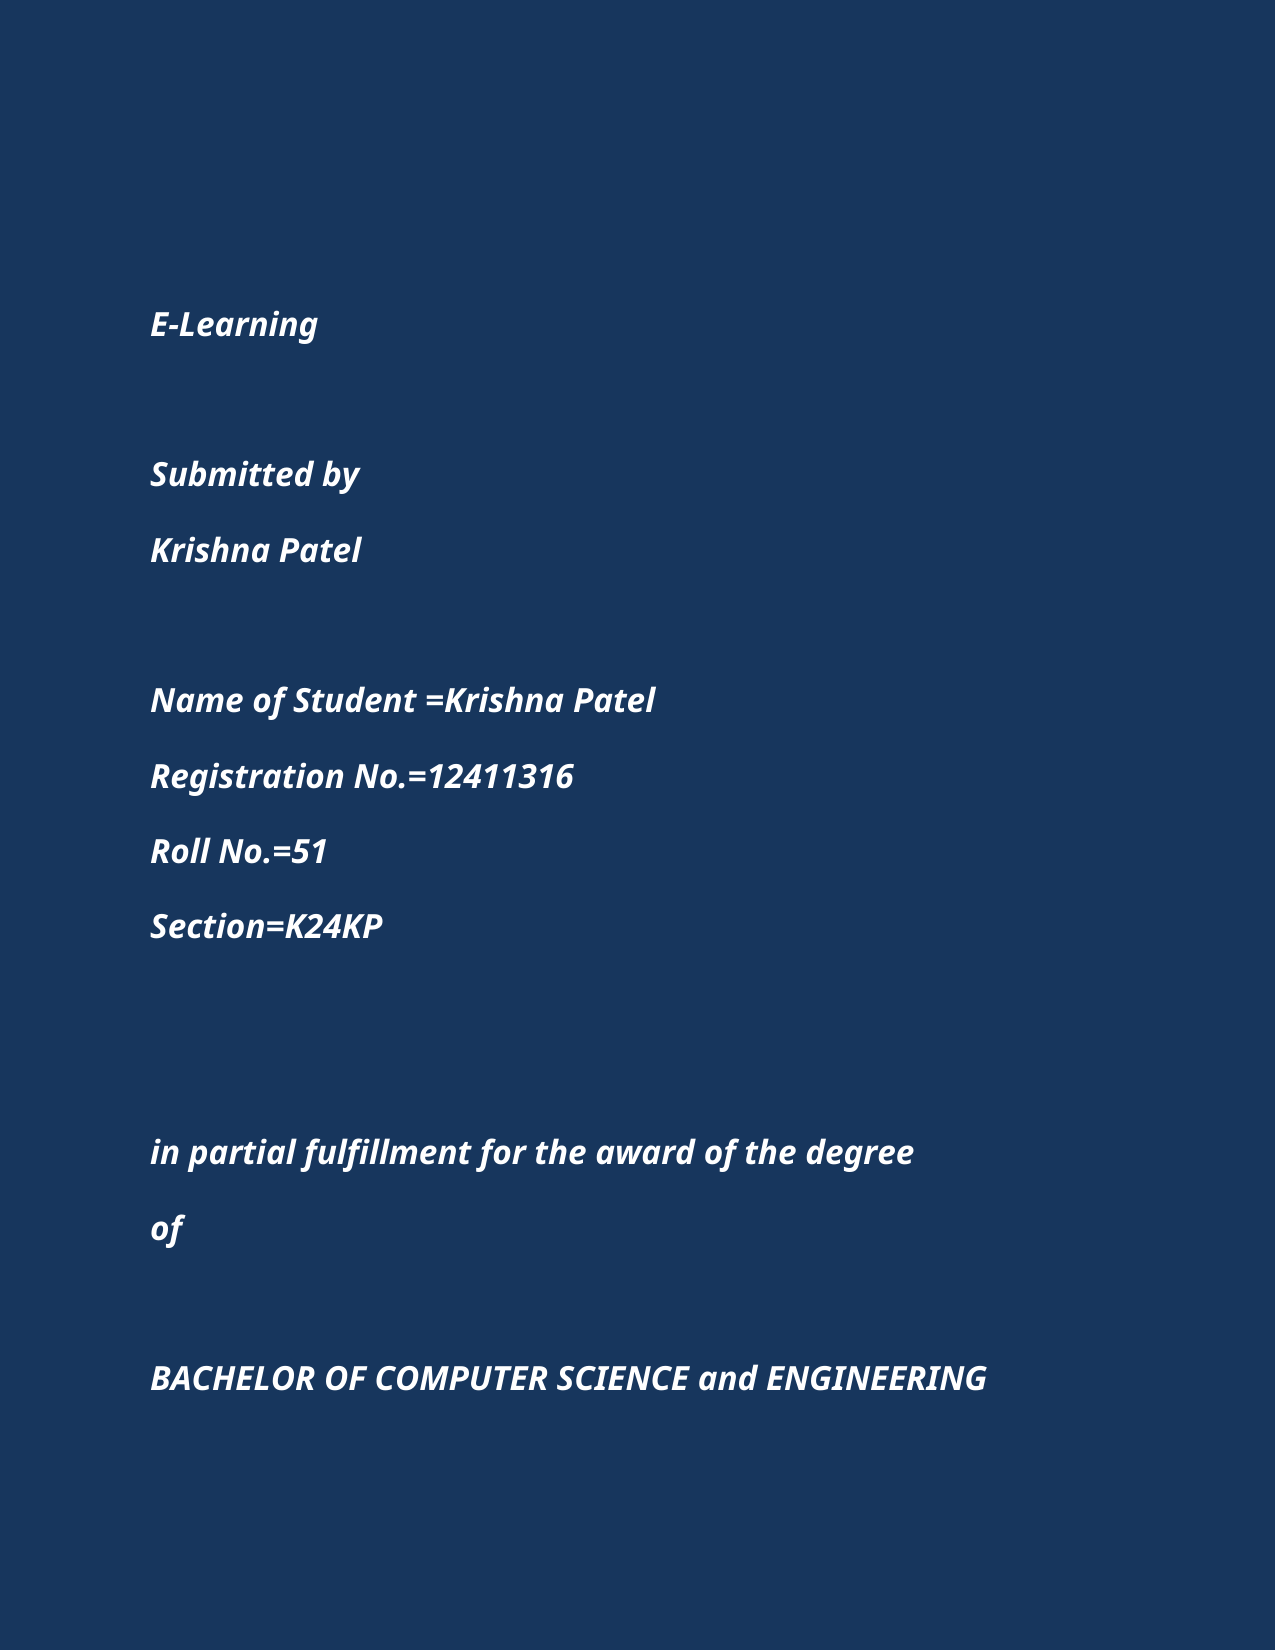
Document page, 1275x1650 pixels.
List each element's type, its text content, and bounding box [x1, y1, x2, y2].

text Roll No.=51 [150, 828, 1125, 873]
text of [150, 1204, 1125, 1250]
text Submitted by [150, 451, 1125, 497]
text Krishna Patel [150, 527, 1125, 572]
text Registration No.=12411316 [150, 752, 1125, 798]
text E-Learning [150, 301, 1125, 346]
text Section=K24KP [150, 903, 1125, 948]
text Name of Student =Krishna Patel [150, 677, 1125, 723]
text BACHELOR OF COMPUTER SCIENCE and ENGINEERING [150, 1355, 1125, 1400]
text in partial fulfillment for the award of the degree [150, 1129, 1125, 1174]
